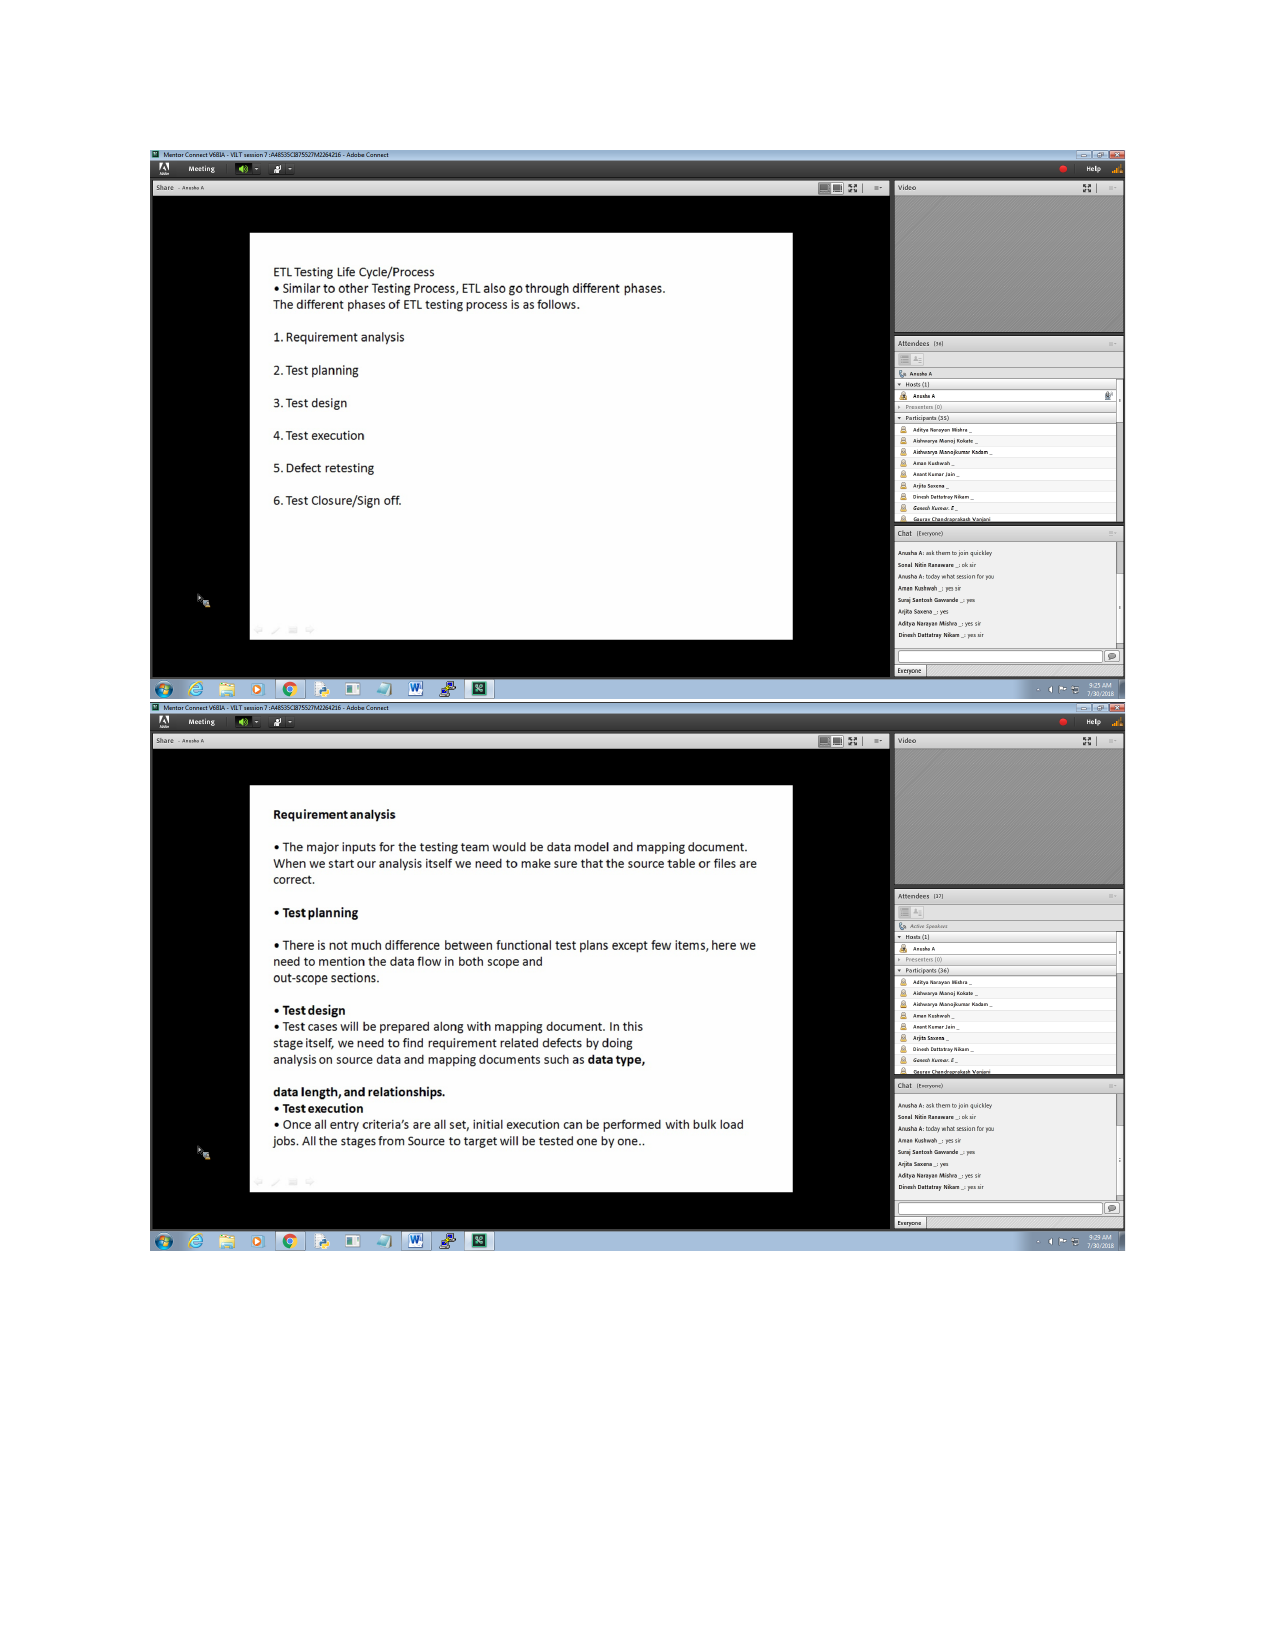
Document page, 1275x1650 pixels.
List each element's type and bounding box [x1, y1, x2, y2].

picture [150, 150, 1125, 699]
picture [150, 702, 1125, 1251]
